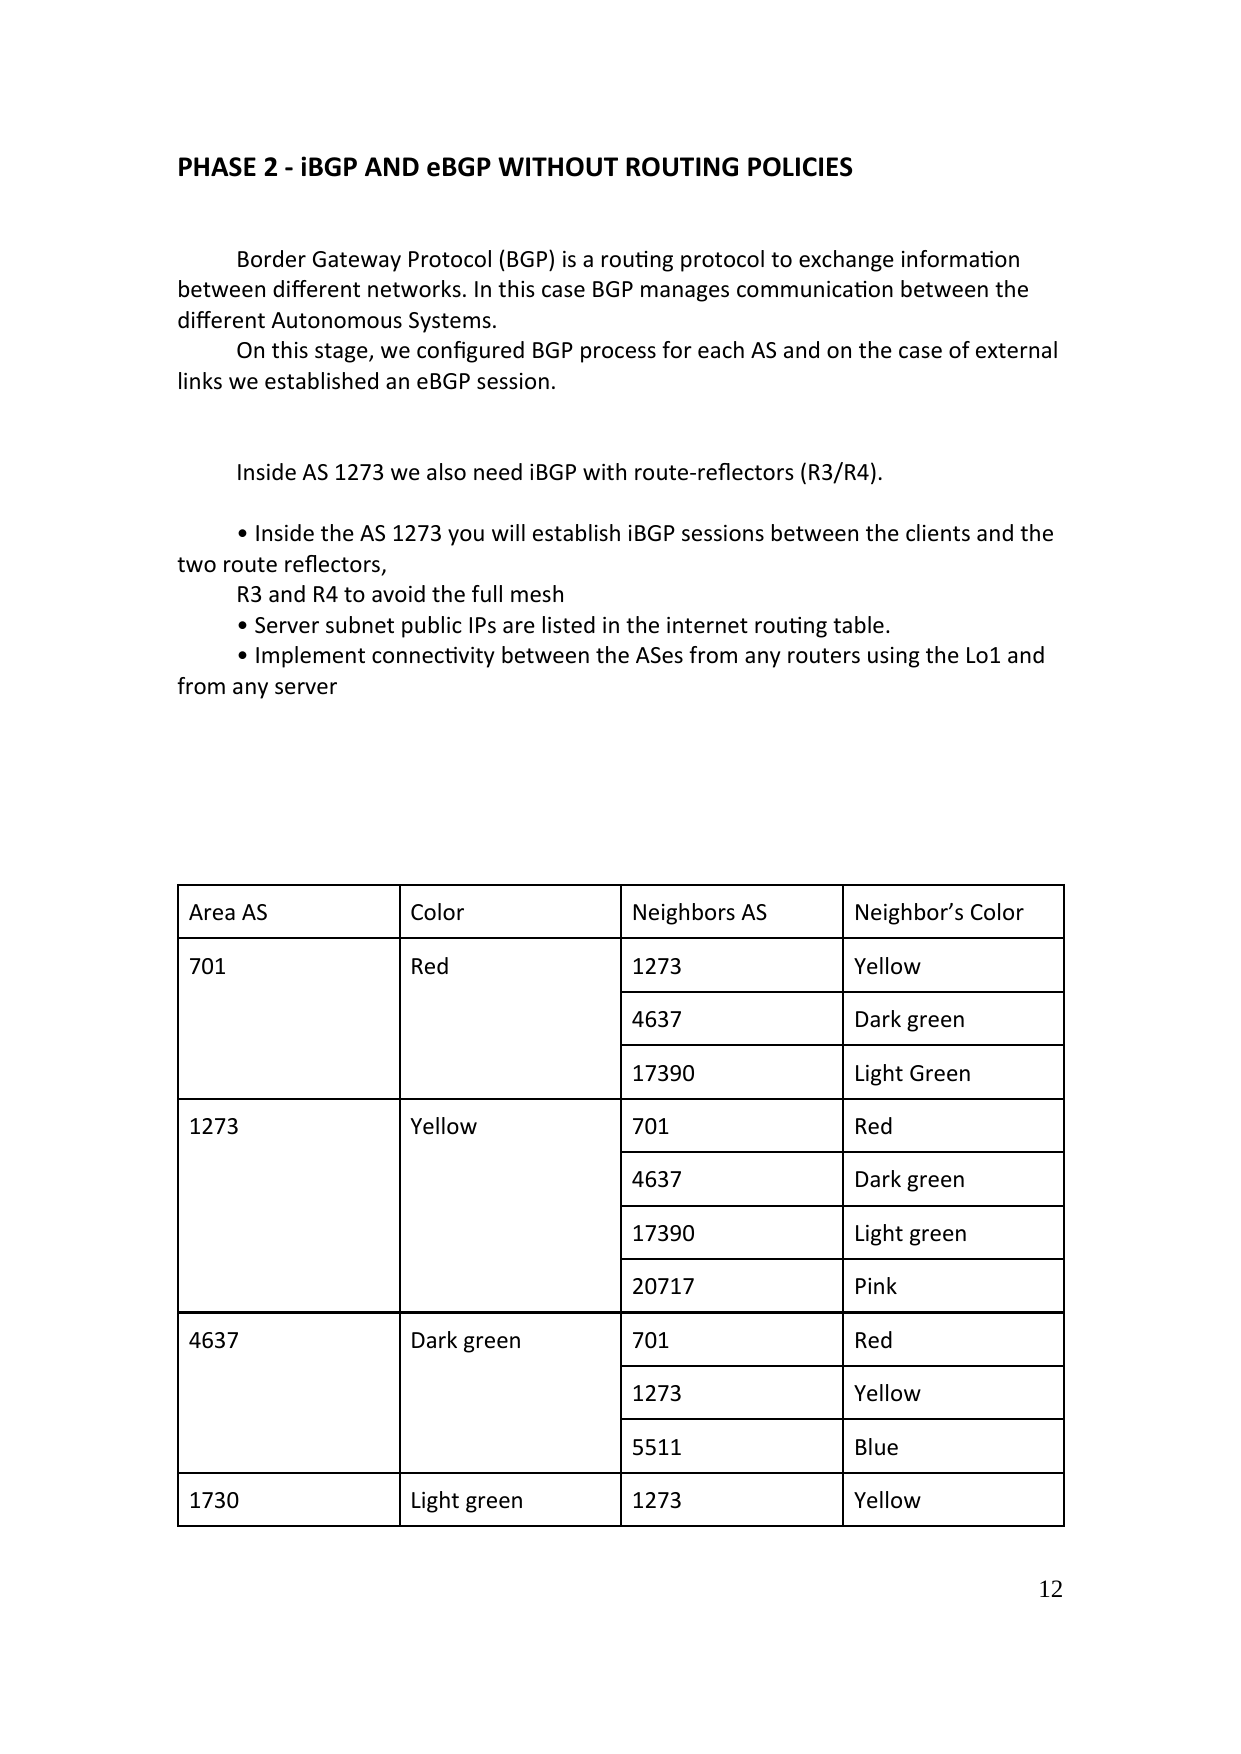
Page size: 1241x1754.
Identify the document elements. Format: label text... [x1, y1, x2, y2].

text • Implement connectivity between the ASes from any routers using the Lo1 and from any server [177, 640, 1063, 701]
table_cell Yellow [844, 1367, 1063, 1418]
table_header Color [401, 886, 620, 937]
table_header Neighbor’s Color [844, 886, 1063, 937]
table_cell Pink [844, 1260, 1063, 1311]
table_cell Light green [401, 1474, 620, 1525]
table_cell 701 [179, 939, 399, 1098]
table_cell 1730 [179, 1474, 399, 1525]
text Border Gateway Protocol (BGP) is a routing protocol to exchange information between different networks. In this case BGP manages communication between the different Autonomous Systems. [177, 243, 1063, 334]
text • Server subnet public IPs are listed in the internet routing table. [177, 609, 1063, 640]
table_cell Light green [844, 1207, 1063, 1258]
table_cell 5511 [622, 1420, 842, 1472]
table_header Neighbors AS [622, 886, 842, 937]
text • Inside the AS 1273 you will establish iBGP sessions between the clients and the two route reflectors, [177, 518, 1063, 579]
text On this stage, we configured BGP process for each AS and on the case of external links we established an eBGP session. [177, 334, 1063, 396]
table_cell Dark green [844, 1153, 1063, 1204]
subtitle PHASE 2 - iBGP AND eBGP WITHOUT ROUTING POLICIES [177, 148, 1063, 183]
table_cell 701 [622, 1314, 842, 1365]
table_cell Blue [844, 1420, 1063, 1472]
table_cell Dark green [844, 993, 1063, 1044]
table_cell Light Green [844, 1046, 1063, 1098]
table_cell Red [844, 1314, 1063, 1365]
table_cell Red [844, 1100, 1063, 1151]
table_cell Dark green [401, 1314, 620, 1472]
table_cell Yellow [844, 939, 1063, 991]
table_cell 4637 [622, 1153, 842, 1204]
table_cell 1273 [622, 939, 842, 991]
text Inside AS 1273 we also need iBGP with route-reflectors (R3/R4). [177, 457, 1063, 487]
table_cell Yellow [401, 1100, 620, 1311]
table_cell 1273 [622, 1474, 842, 1525]
table_cell Red [401, 939, 620, 1098]
table_cell 701 [622, 1100, 842, 1151]
table_cell 1273 [179, 1100, 399, 1311]
table_cell 4637 [179, 1314, 399, 1472]
text R3 and R4 to avoid the full mesh [177, 579, 1063, 609]
table_cell 17390 [622, 1207, 842, 1258]
table_cell Yellow [844, 1474, 1063, 1525]
table_cell 4637 [622, 993, 842, 1044]
table_header Area AS [179, 886, 399, 937]
table_cell 20717 [622, 1260, 842, 1311]
table_cell 17390 [622, 1046, 842, 1098]
table_cell 1273 [622, 1367, 842, 1418]
